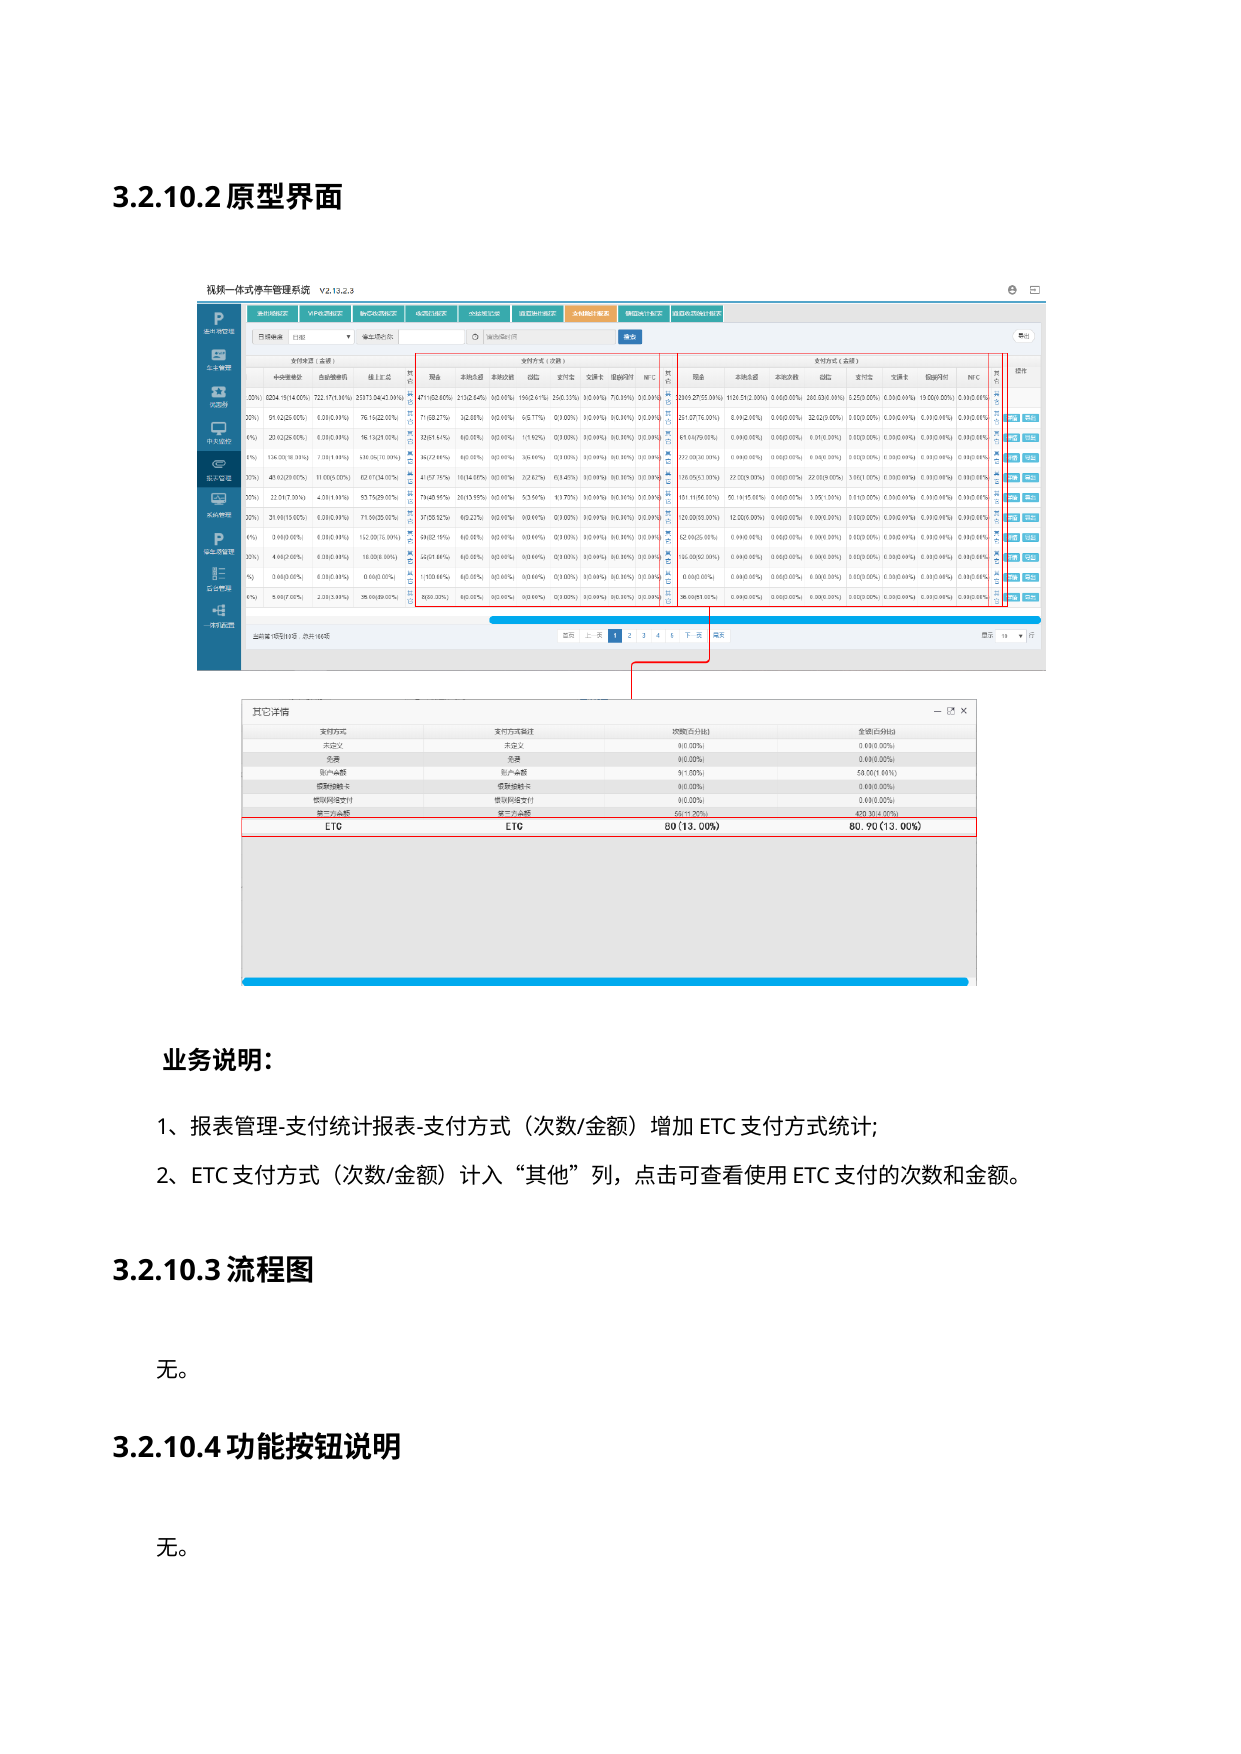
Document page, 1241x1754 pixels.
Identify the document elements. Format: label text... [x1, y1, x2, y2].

picture [194, 278, 1046, 994]
subtitle 3.2.10.3流程图 [112, 1235, 1128, 1300]
list 2、ETC支付方式（次数/金额）计入“其他”列，点击可查看使用ETC支付的次数和金额。 [112, 1157, 1128, 1190]
list 无。 [112, 1529, 1128, 1562]
list 1、报表管理-支付统计报表-支付方式（次数/金额）增加ETC支付方式统计; [112, 1109, 1128, 1141]
list 业务说明： [112, 1026, 1128, 1091]
list 无。 [112, 1351, 1128, 1384]
subtitle 3.2.10.2原型界面 [112, 162, 1128, 227]
subtitle 3.2.10.4功能按钮说明 [112, 1413, 1128, 1478]
